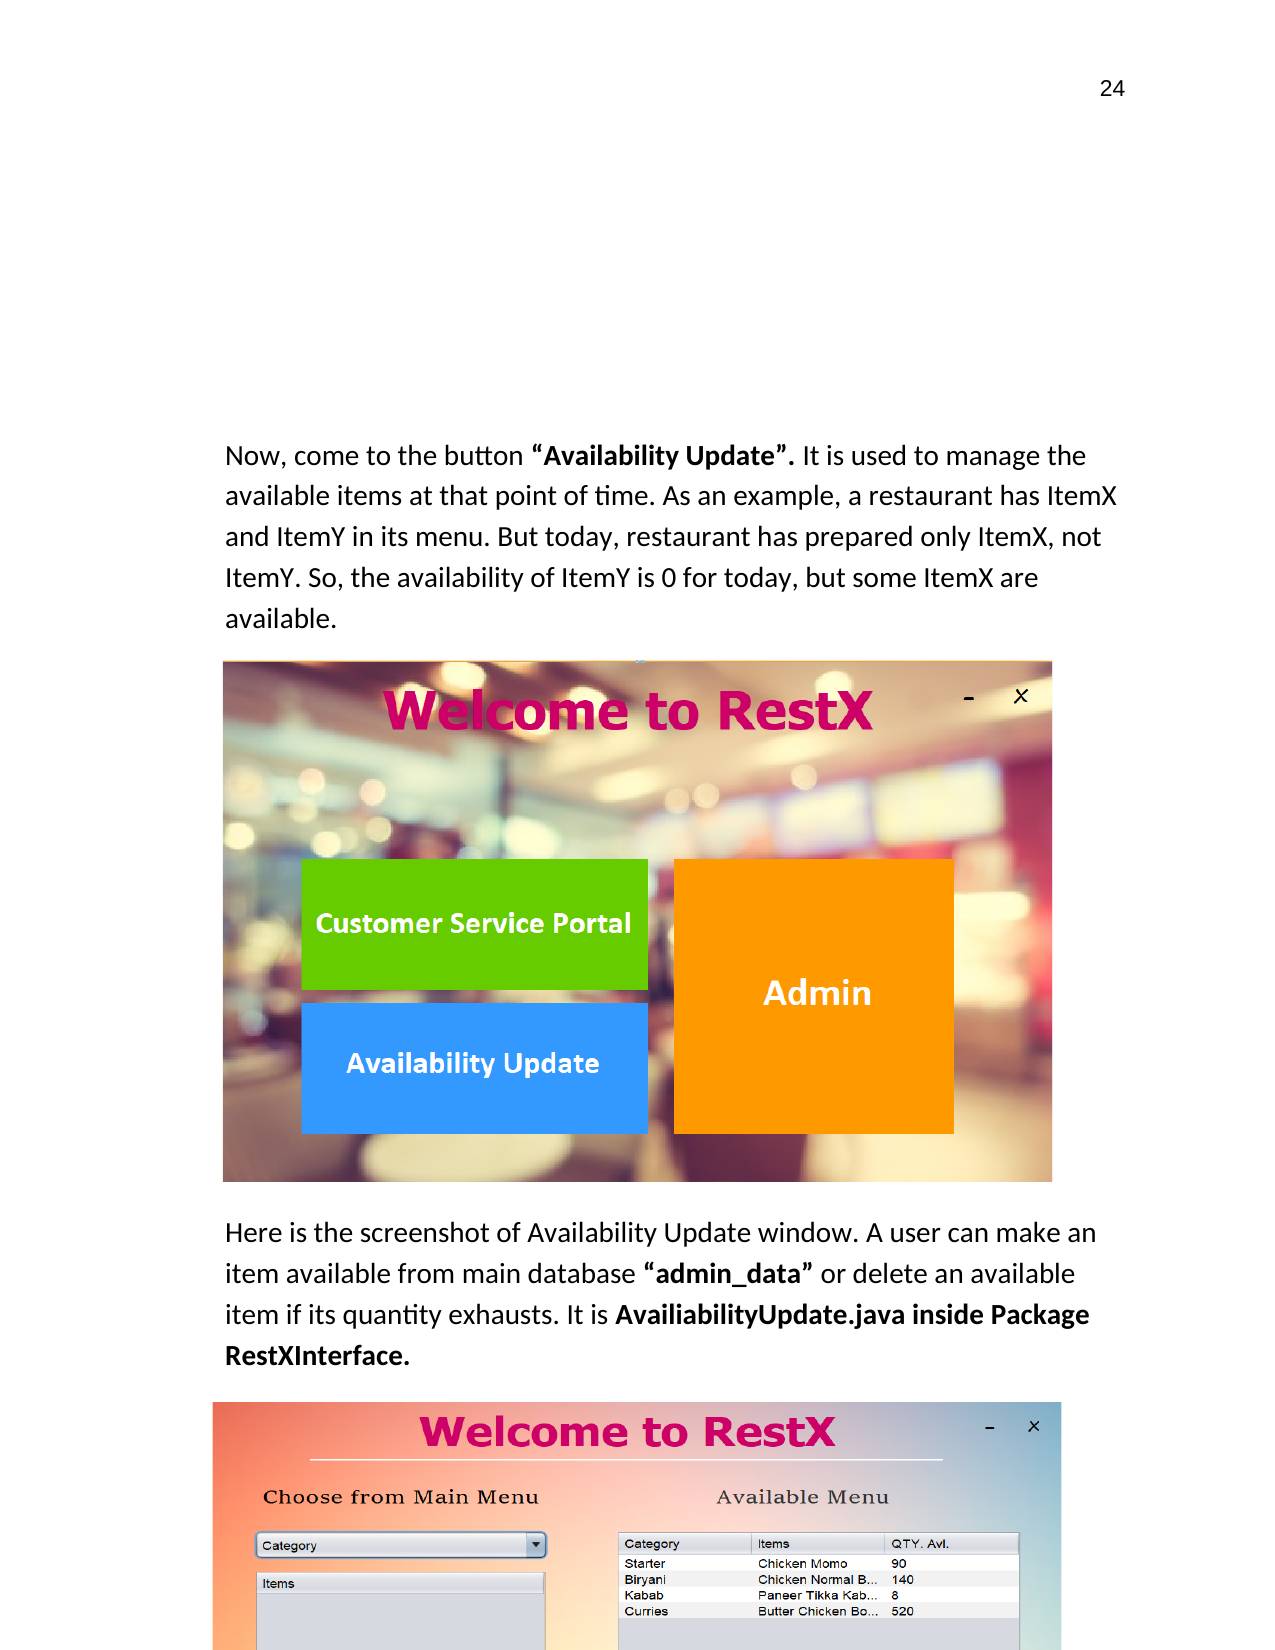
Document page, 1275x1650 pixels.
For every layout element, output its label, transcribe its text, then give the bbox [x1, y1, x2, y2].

picture [222, 660, 1053, 1182]
text Here is the screenshot of Availability Update window. A user can make an item available from main database “admin_data” or delete an available item if its quantity exhausts. It is AvailiabilityUpdate.java inside Package RestXInterface. [225, 1214, 1125, 1373]
text Now, come to the button “Availability Update”. It is used to manage the available items at that point of time. As an example, a restaurant has ItemX and ItemY in its menu. But today, restaurant has prepared only ItemX, not ItemY. So, the availability of ItemY is 0 for today, but some ItemX are available. [225, 437, 1125, 636]
picture [212, 1402, 1062, 1650]
